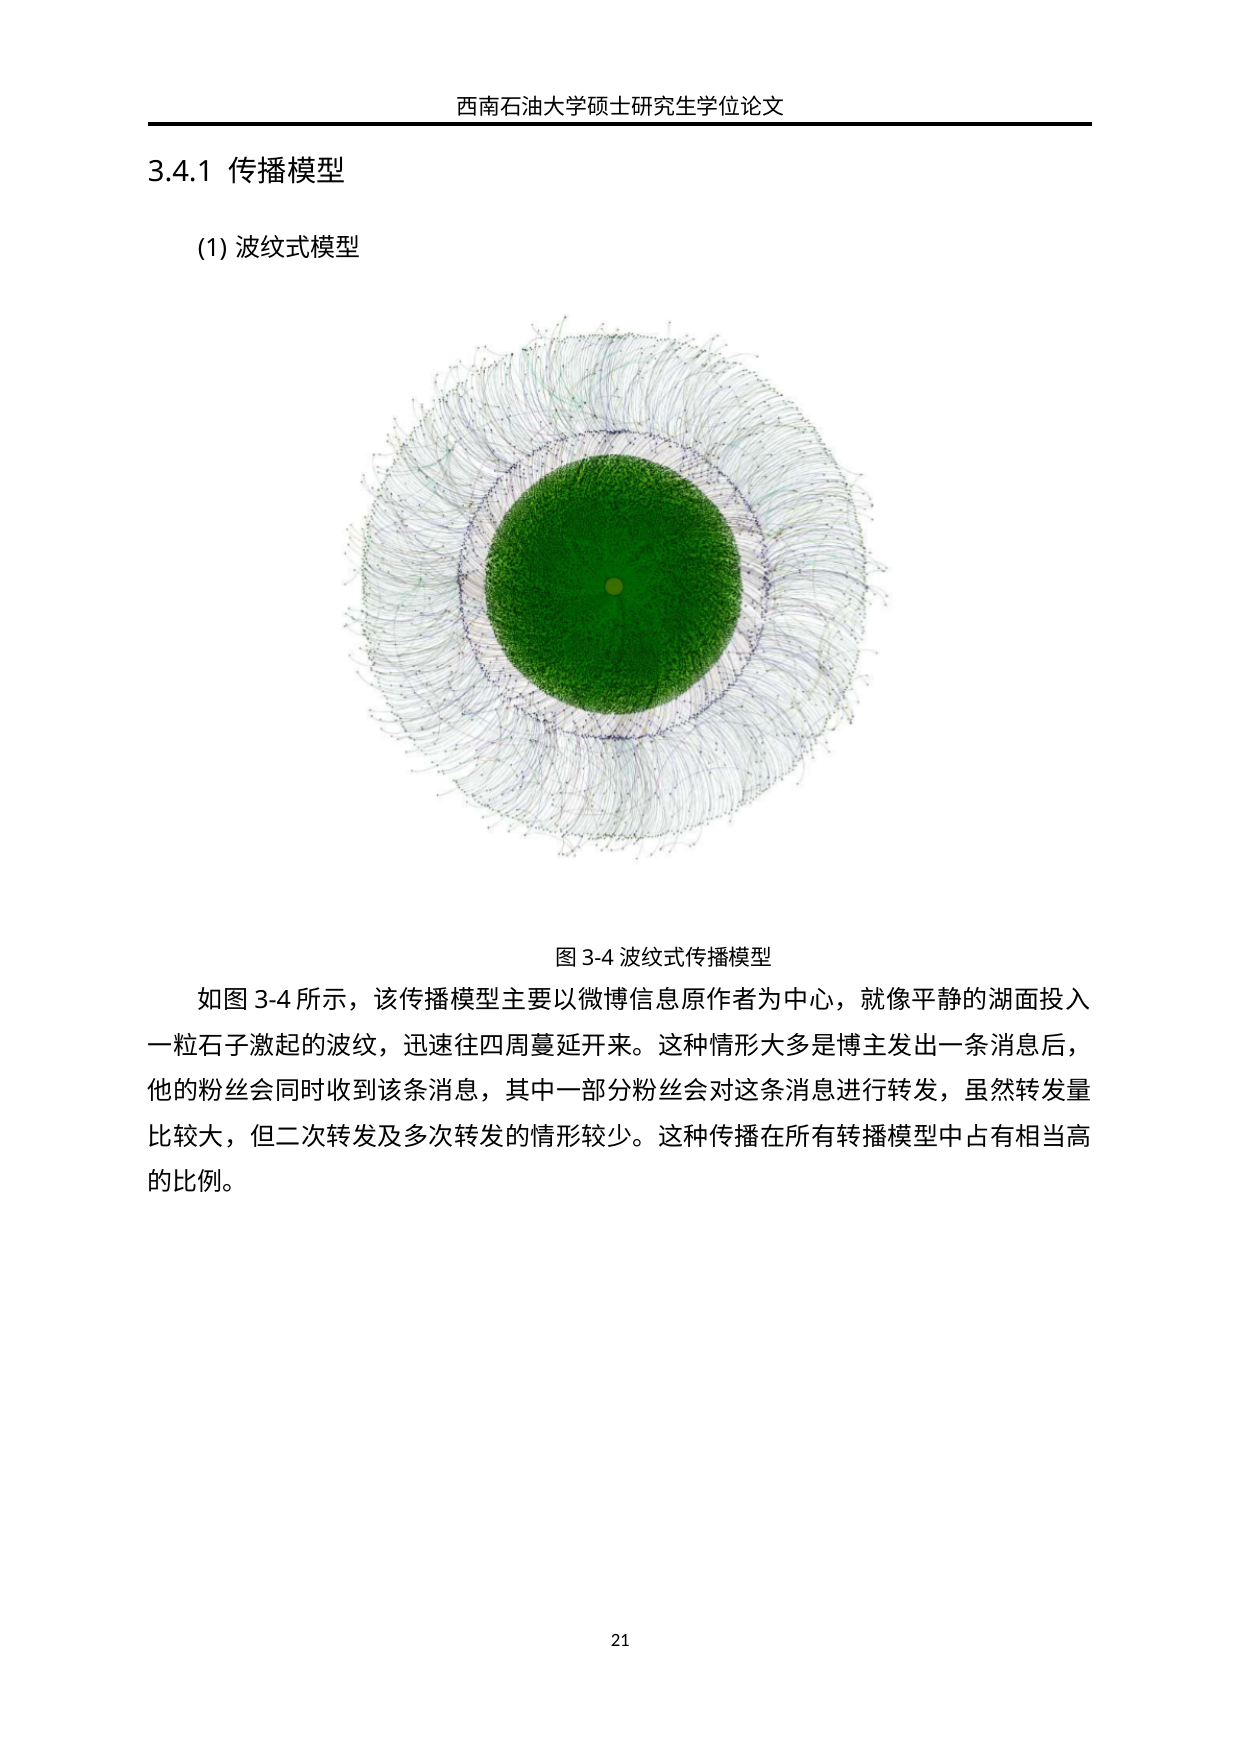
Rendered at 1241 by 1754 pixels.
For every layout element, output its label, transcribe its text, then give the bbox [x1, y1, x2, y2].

subtitle (1) 波纹式模型 [148, 228, 1092, 264]
picture [295, 300, 995, 934]
text 如图3-4所示，该传播模型主要以微博信息原作者为中心，就像平静的湖面投入一粒石子激起的波纹，迅速往四周蔓延开来。这种情形大多是博主发出一条消息后，他的粉丝会同时收到该条消息，其中一部分粉丝会对这条消息进行转发，虽然转发量比较大，但二次转发及多次转发的情形较少。这种传播在所有转播模型中占有相当高的比例。 [148, 980, 1092, 1197]
text 图3-4 波纹式传播模型 [191, 940, 1092, 972]
subtitle 3.4.1 传播模型 [148, 148, 1092, 190]
